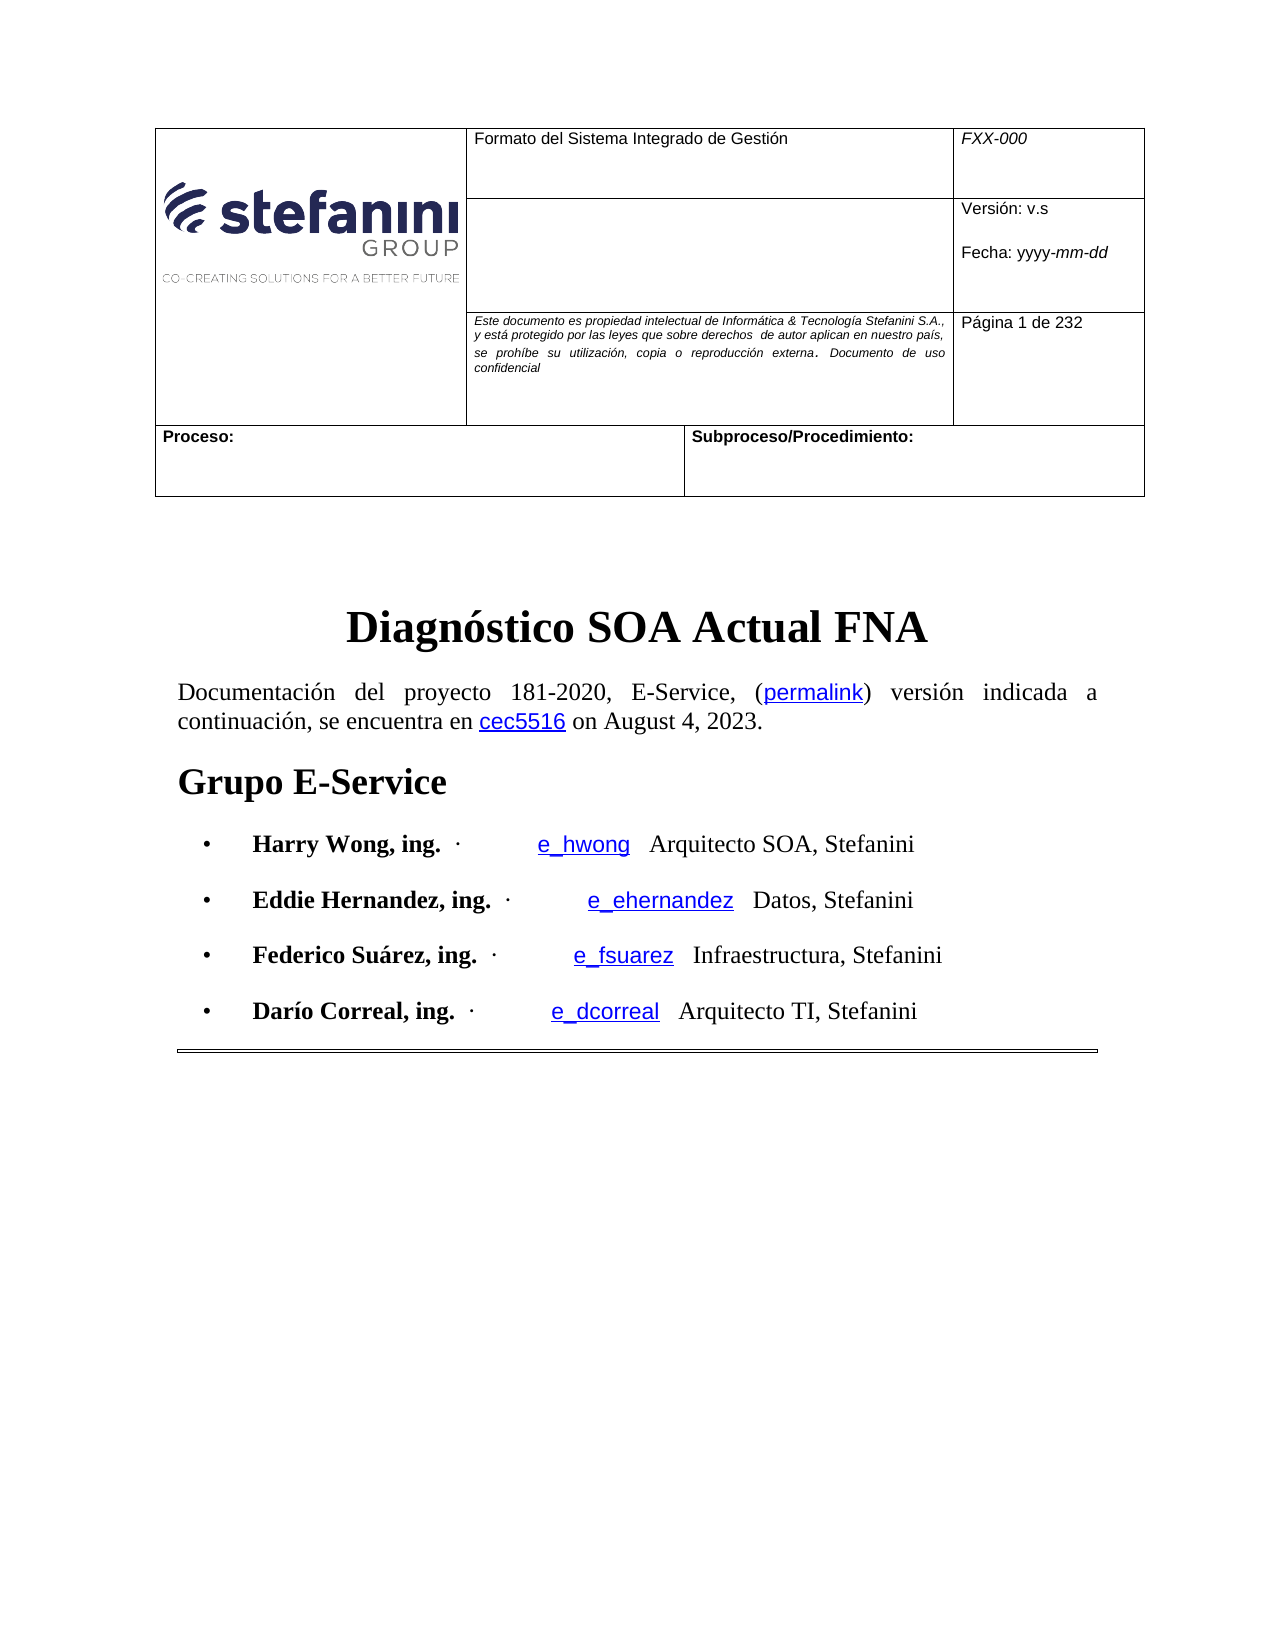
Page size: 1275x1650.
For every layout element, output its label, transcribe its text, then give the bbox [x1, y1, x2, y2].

list Harry Wong, ing. · e_hwong Arquitecto SOA, Stefanini [202, 828, 1098, 858]
text Documentación del proyecto 181-2020, E-Service, (permalink) versión indicada a continuación, se encuentra en cec5516 on August 4, 2023. [177, 677, 1098, 734]
picture [162, 182, 460, 286]
list Darío Correal, ing. · e_dcorreal Arquitecto TI, Stefanini [202, 994, 1098, 1025]
subtitle Grupo E-Service [177, 759, 1098, 803]
title Diagnóstico SOA Actual FNA [177, 599, 1098, 652]
list Federico Suárez, ing. · e_fsuarez Infraestructura, Stefanini [202, 939, 1098, 969]
list Eddie Hernandez, ing. · e_ehernandez Datos, Stefanini [202, 883, 1098, 914]
